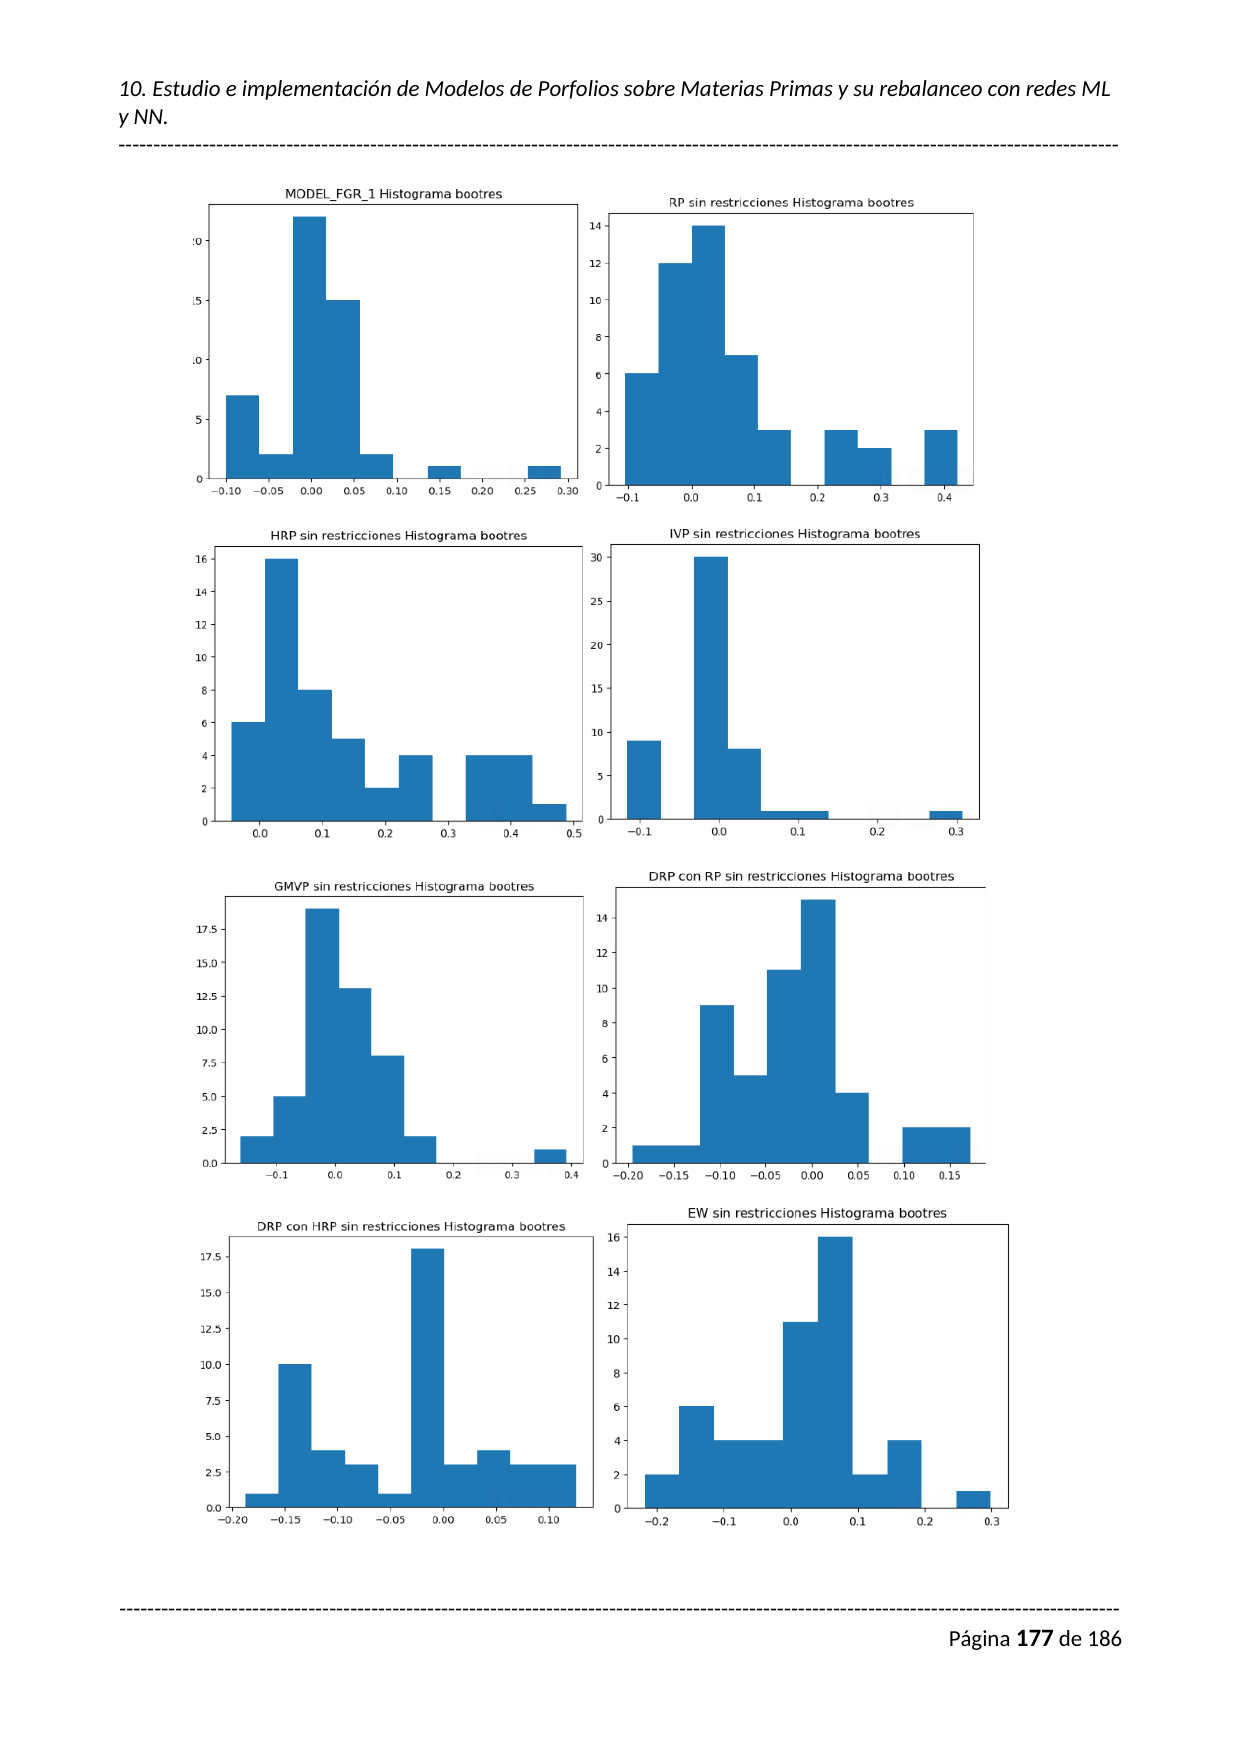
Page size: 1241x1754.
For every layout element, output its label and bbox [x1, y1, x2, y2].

picture [603, 1203, 1012, 1529]
picture [193, 185, 585, 505]
picture [587, 525, 983, 841]
picture [193, 875, 584, 1185]
picture [193, 523, 583, 841]
picture [588, 859, 986, 1185]
picture [193, 1214, 598, 1529]
picture [589, 192, 974, 505]
